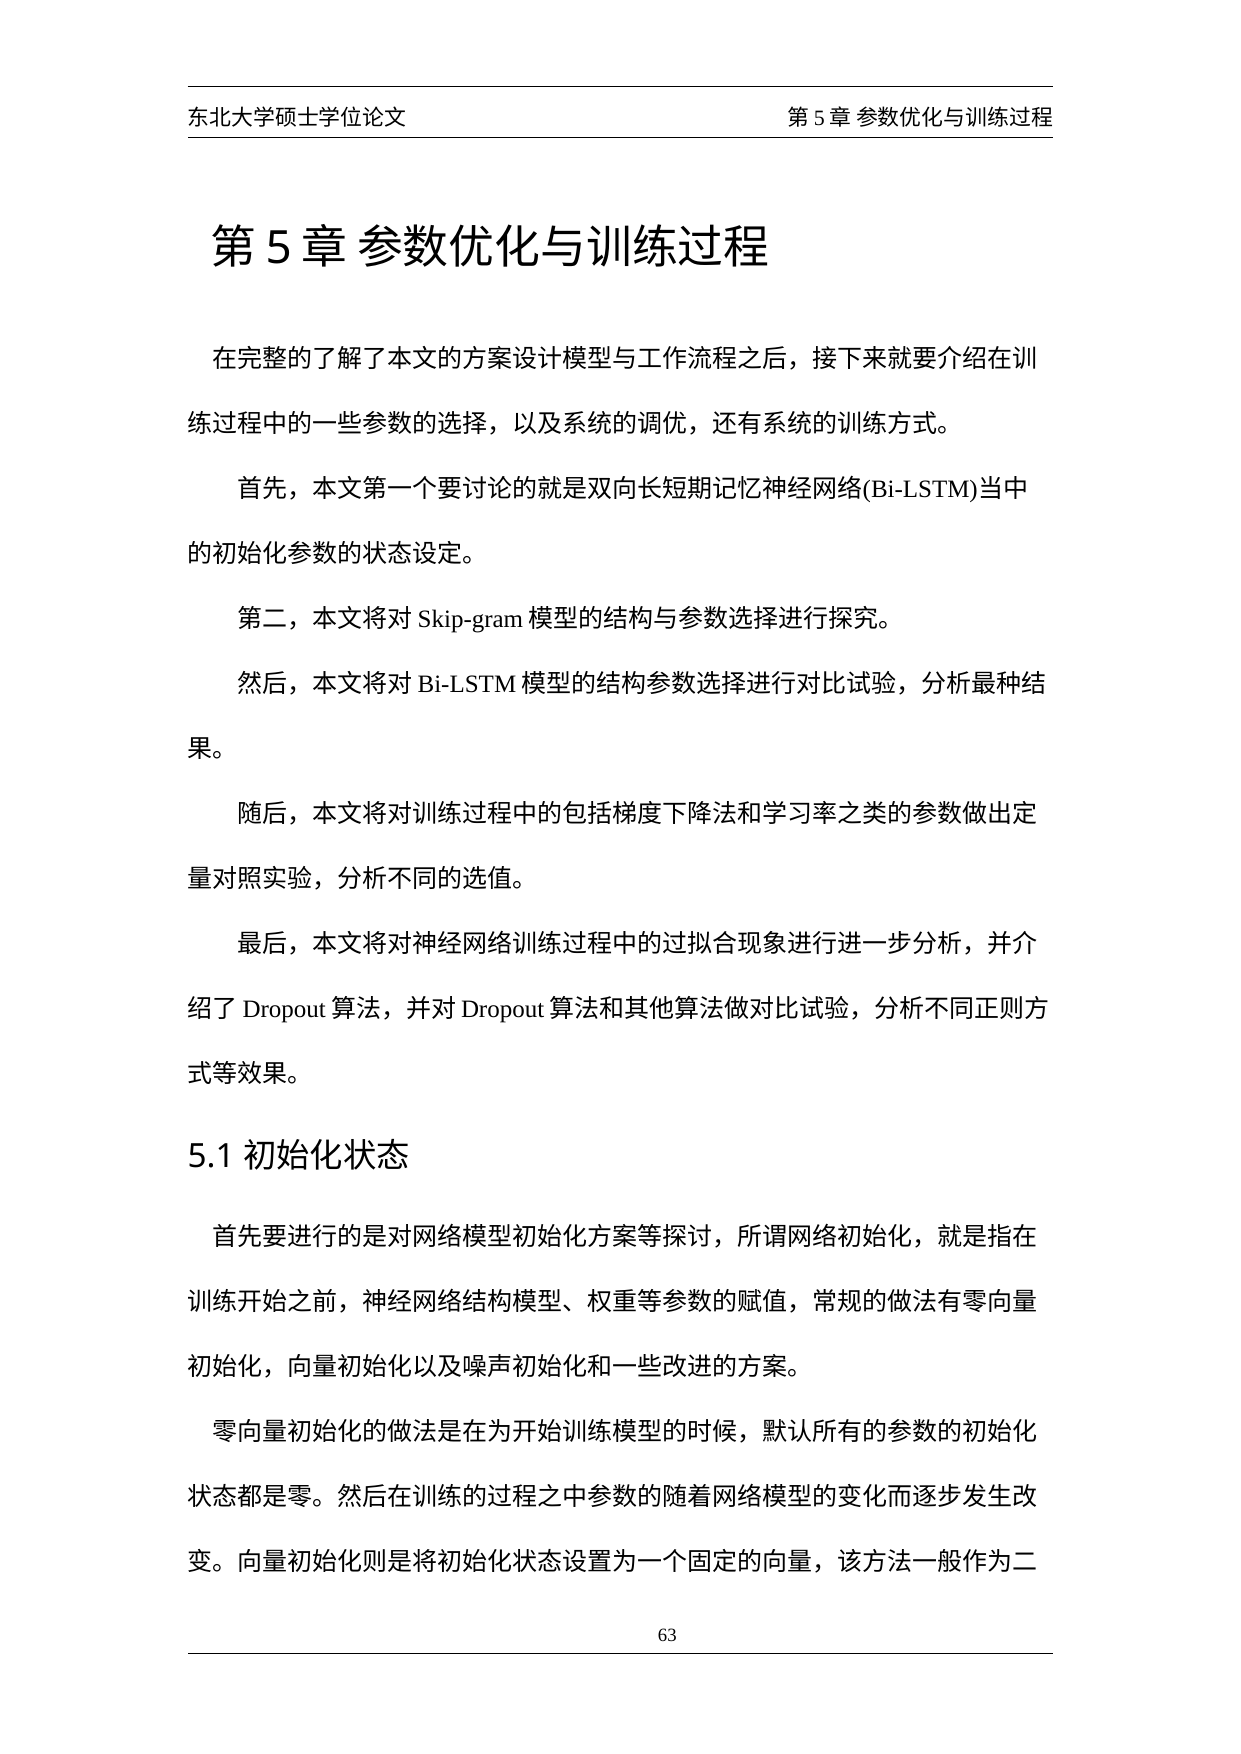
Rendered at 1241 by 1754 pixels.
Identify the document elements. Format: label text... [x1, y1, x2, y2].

text 随后，本文将对训练过程中的包括梯度下降法和学习率之类的参数做出定量对照实验，分析不同的选值。 [187, 779, 1053, 909]
text 在完整的了解了本文的方案设计模型与工作流程之后，接下来就要介绍在训练过程中的一些参数的选择，以及系统的调优，还有系统的训练方式。 [187, 324, 1053, 454]
subtitle 第5章 参数优化与训练过程 [187, 194, 1053, 292]
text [187, 1397, 1053, 1592]
text 第二，本文将对Skip-gram模型的结构与参数选择进行探究。 [187, 584, 1053, 649]
text 首先，本文第一个要讨论的就是双向长短期记忆神经网络(Bi-LSTM)当中的初始化参数的状态设定。 [187, 454, 1053, 584]
text 最后，本文将对神经网络训练过程中的过拟合现象进行进一步分析，并介绍了Dropout算法，并对Dropout算法和其他算法做对比试验，分析不同正则方式等效果。 [187, 909, 1053, 1104]
subtitle 5.1 初始化状态 [187, 1121, 1053, 1186]
text 首先要进行的是对网络模型初始化方案等探讨，所谓网络初始化，就是指在训练开始之前，神经网络结构模型、权重等参数的赋值，常规的做法有零向量初始化，向量初始化以及噪声初始化和一些改进的方案。 [187, 1202, 1053, 1397]
text 然后，本文将对Bi-LSTM模型的结构参数选择进行对比试验，分析最种结果。 [187, 649, 1053, 779]
